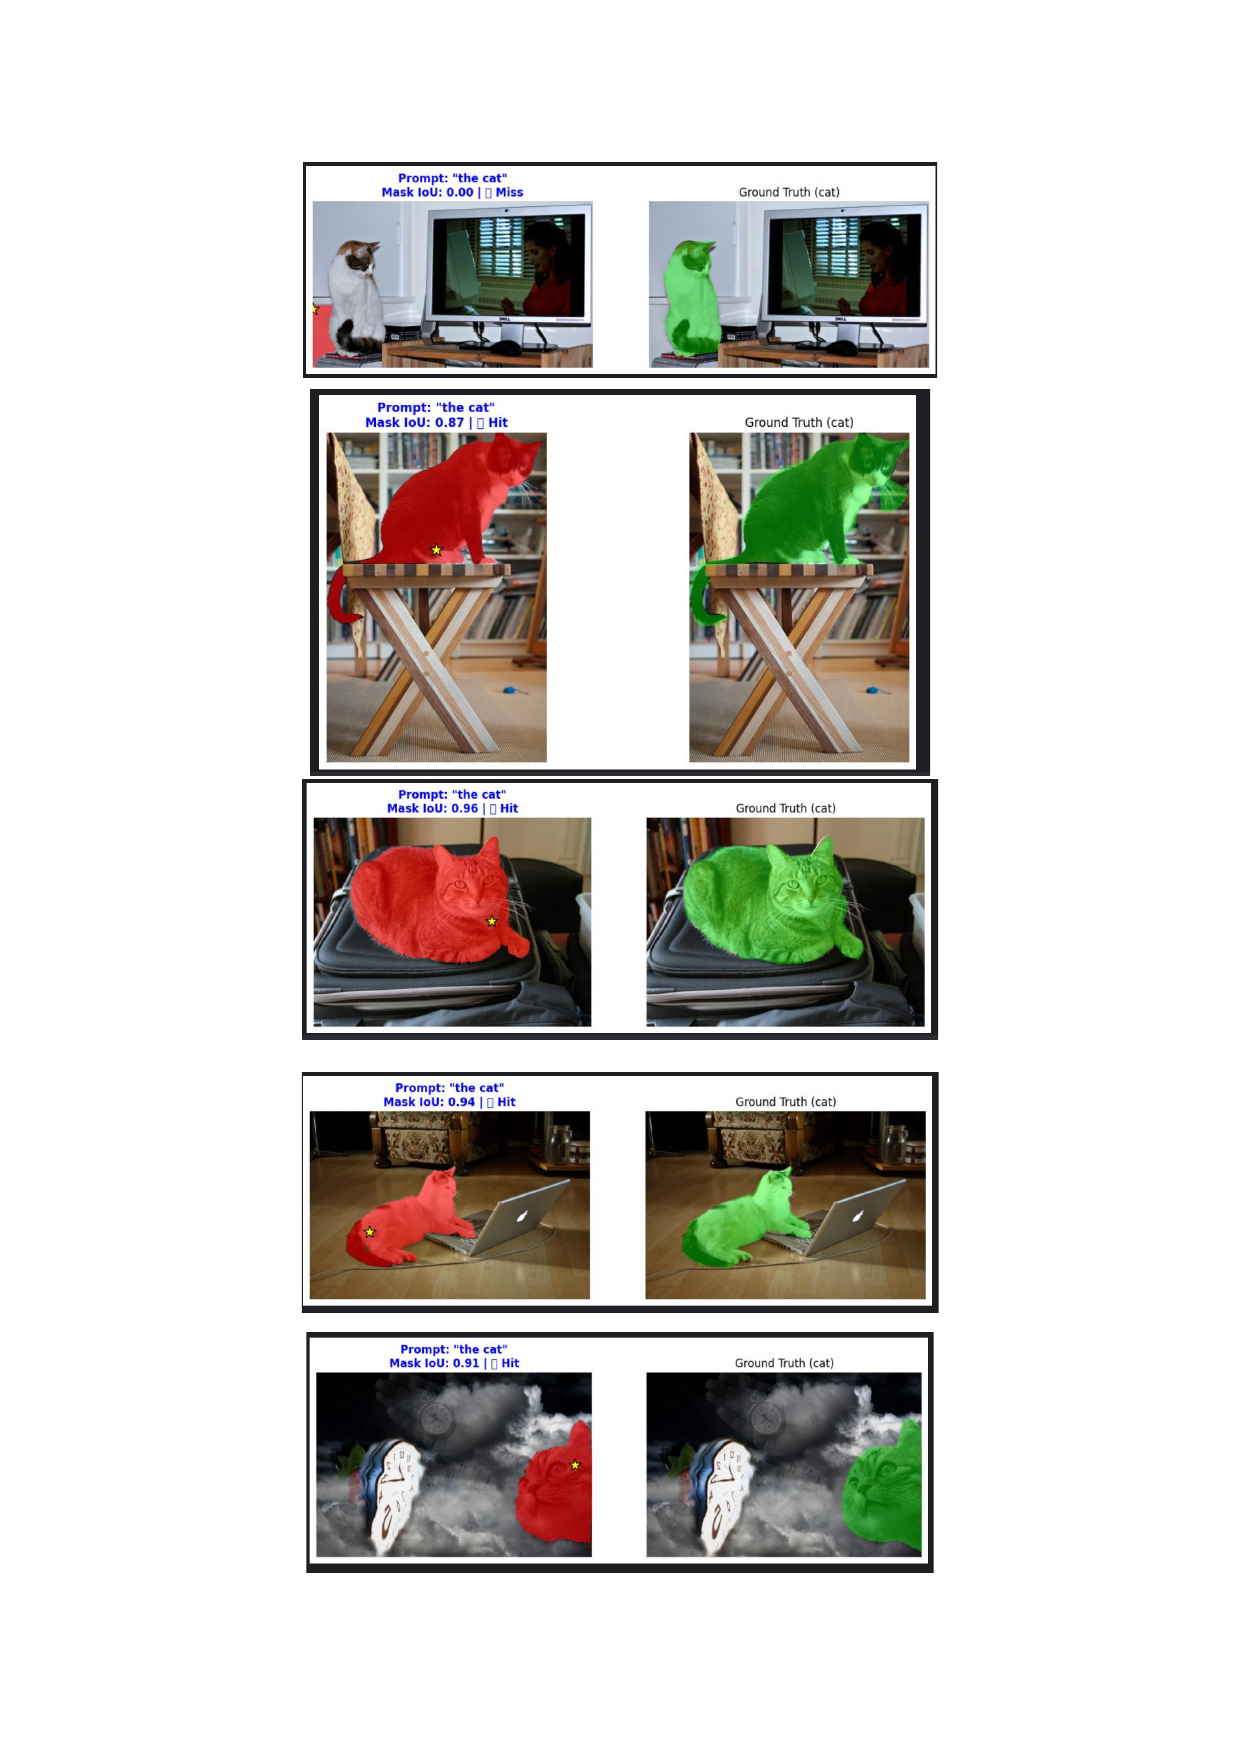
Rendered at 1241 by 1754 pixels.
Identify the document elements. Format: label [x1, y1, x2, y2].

picture [303, 162, 938, 378]
picture [310, 389, 930, 776]
picture [301, 1072, 939, 1313]
picture [302, 779, 939, 1040]
picture [306, 1332, 934, 1573]
